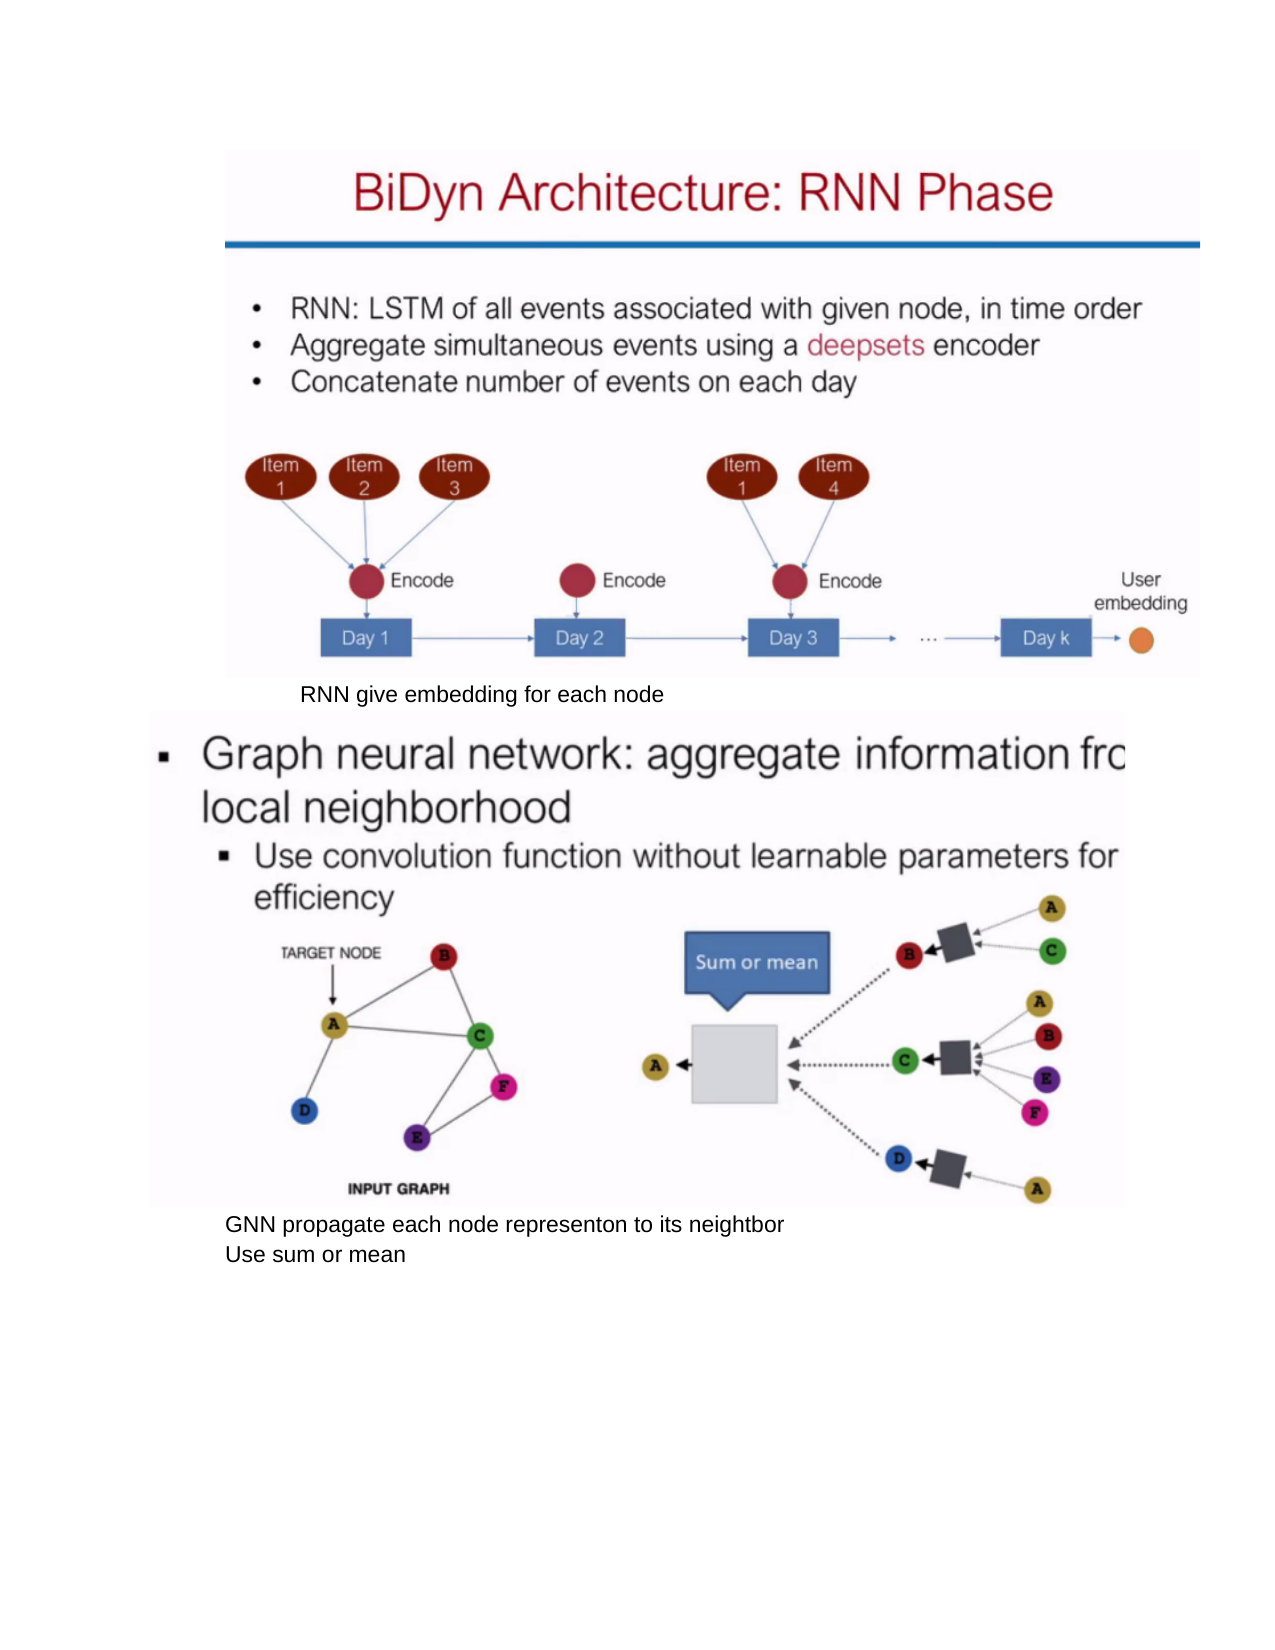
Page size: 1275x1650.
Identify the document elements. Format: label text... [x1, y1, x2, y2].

text Use sum or mean [150, 1241, 1125, 1267]
picture [225, 150, 1200, 677]
text RNN give embedding for each node [225, 681, 1125, 707]
picture [150, 711, 1125, 1207]
text GNN propagate each node representon to its neightbor [150, 1211, 1125, 1237]
